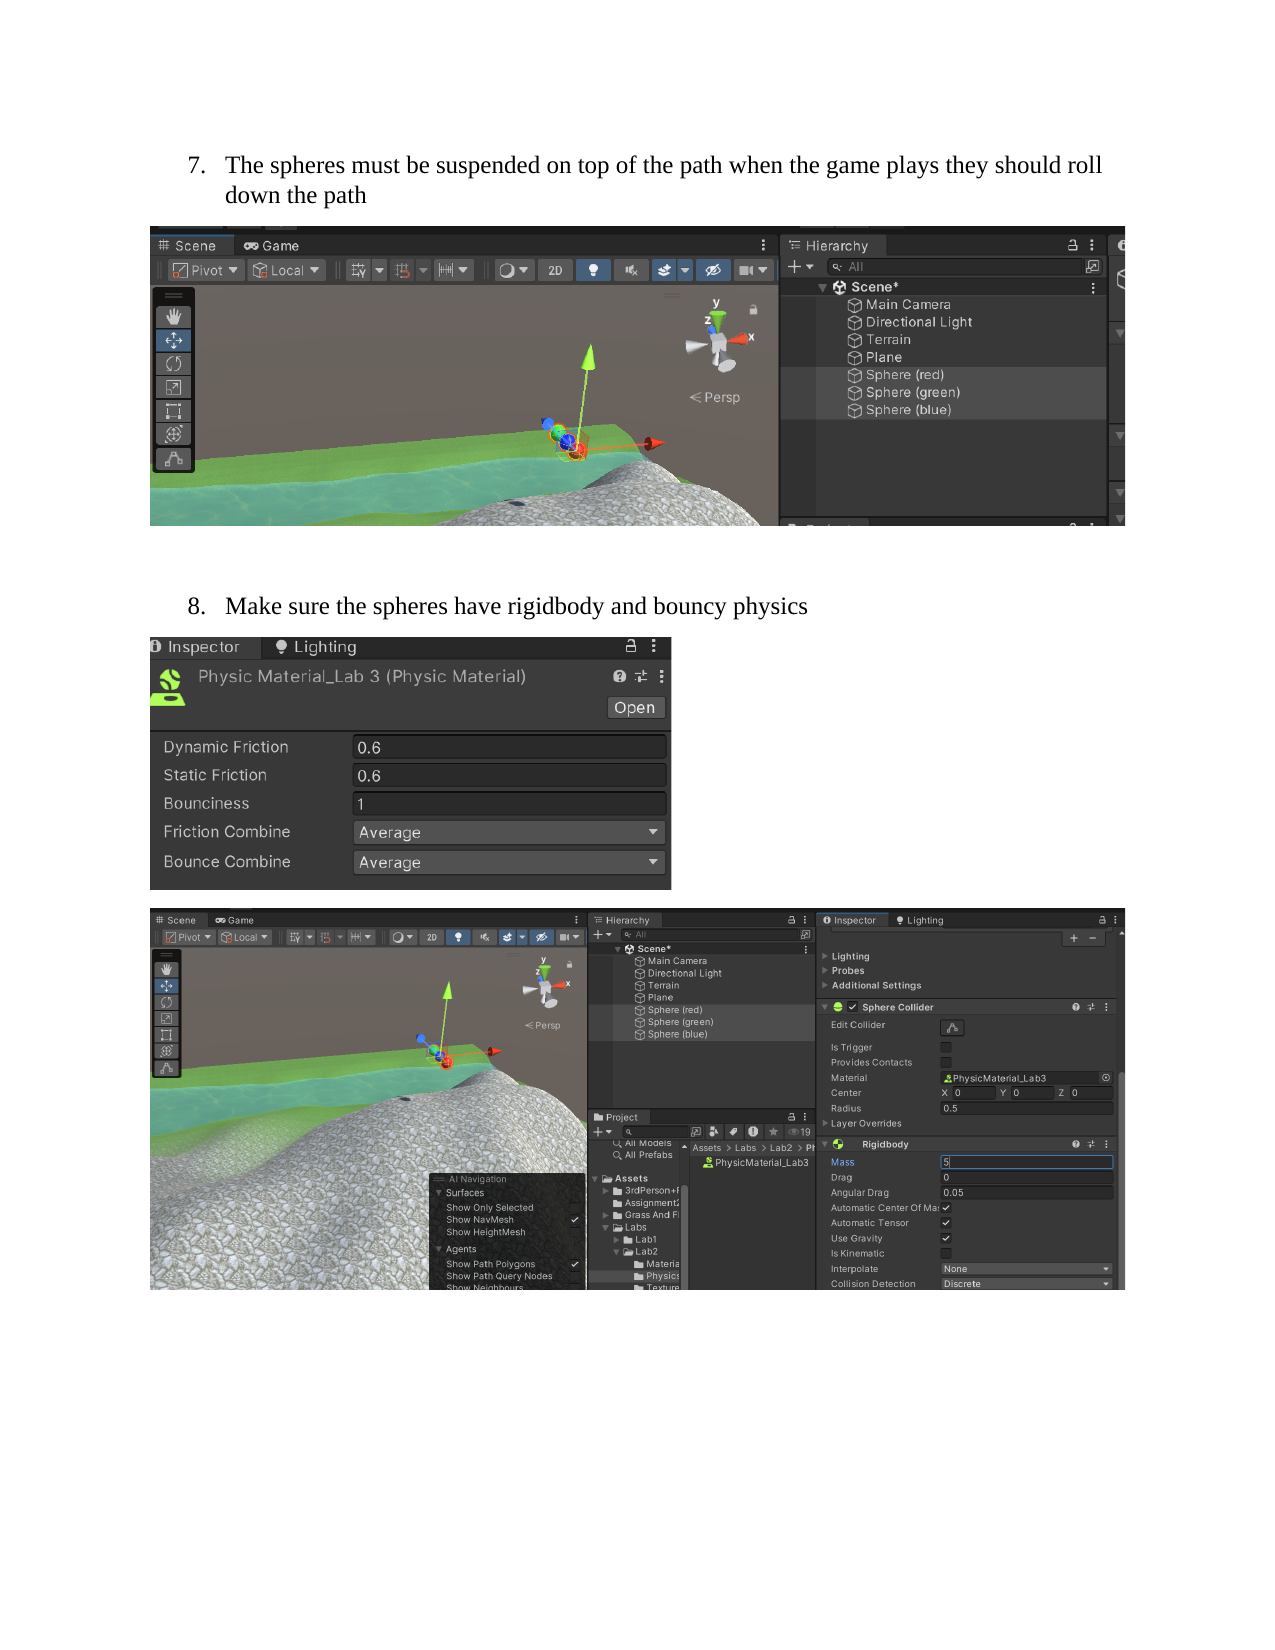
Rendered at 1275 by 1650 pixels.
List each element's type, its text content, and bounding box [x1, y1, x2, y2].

list The spheres must be suspended on top of the path when the game plays they should roll down the path [187, 150, 1125, 209]
picture [150, 908, 1125, 1290]
picture [150, 637, 672, 890]
picture [150, 226, 1125, 526]
list Make sure the spheres have rigidbody and bouncy physics [187, 591, 1125, 620]
